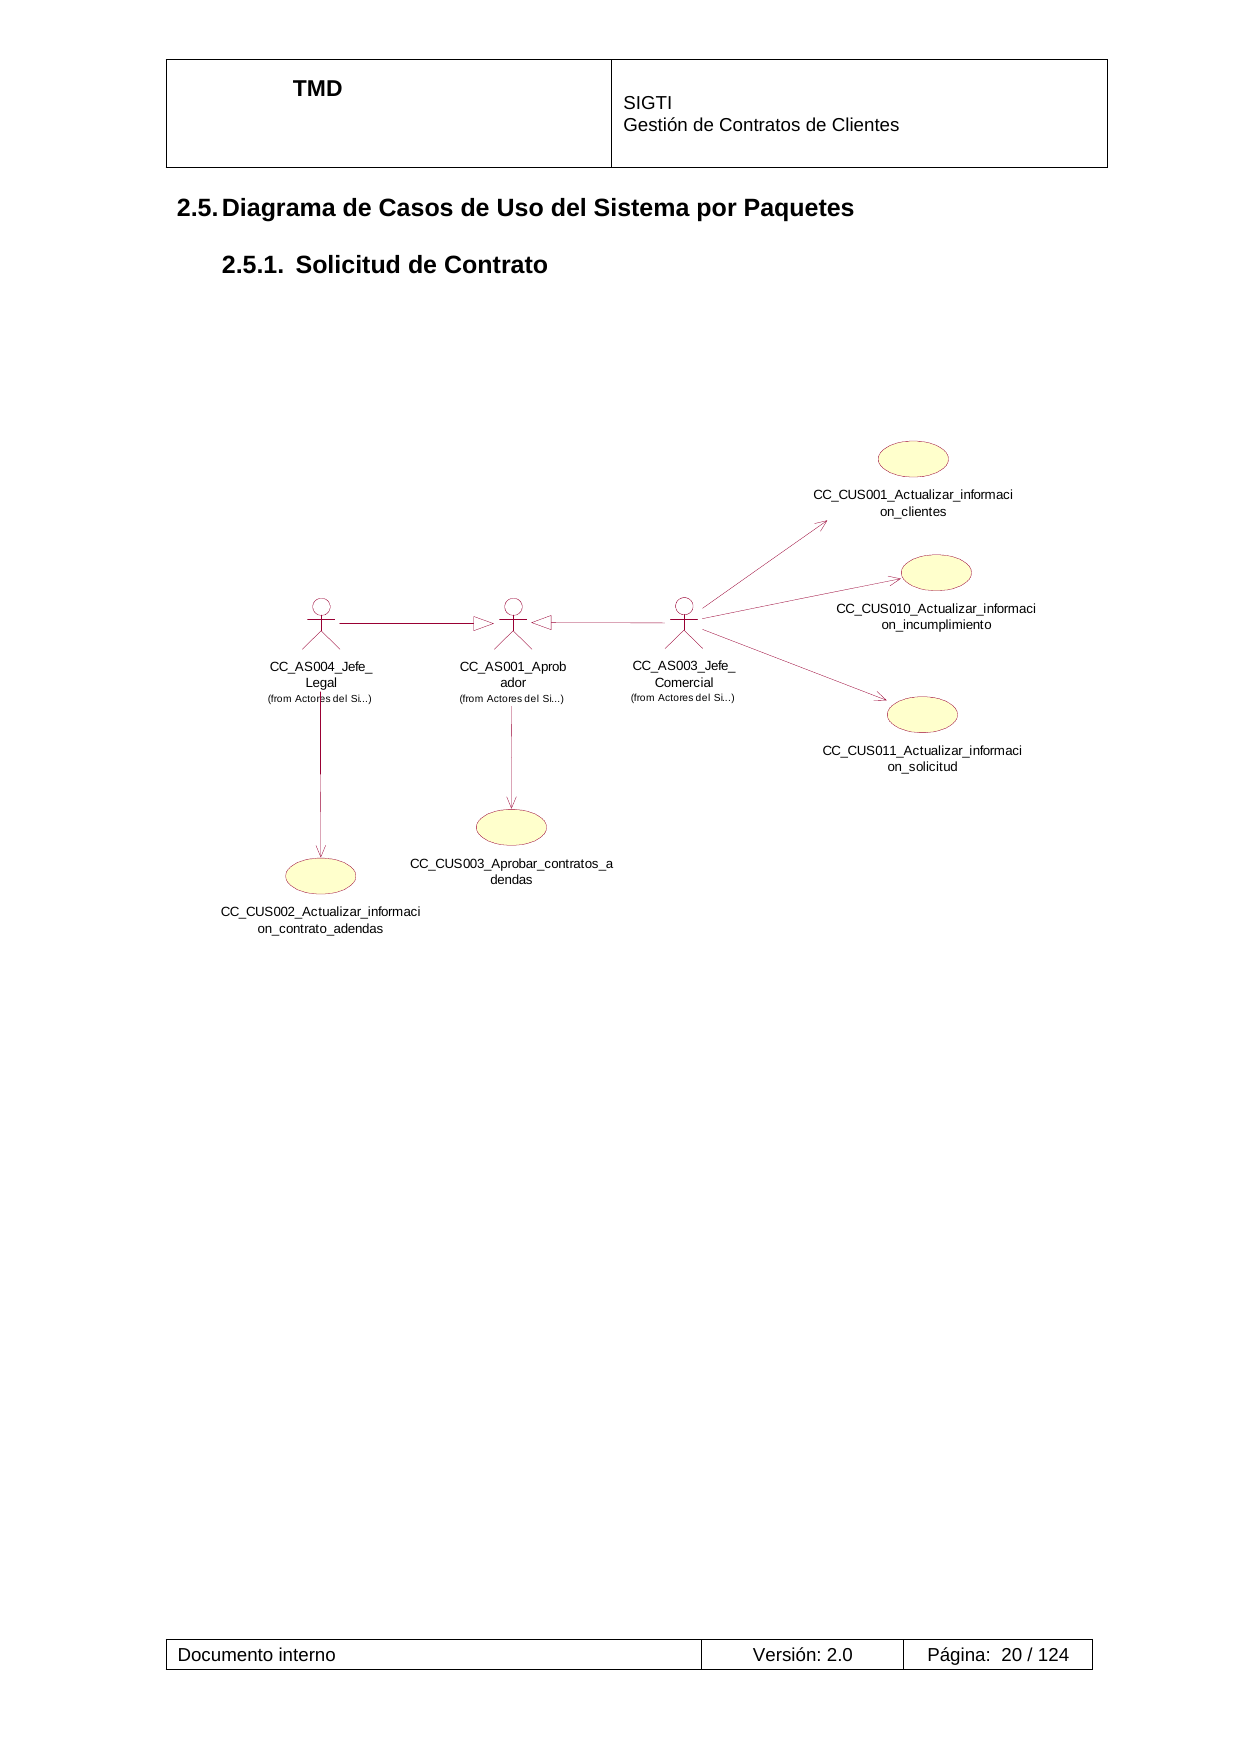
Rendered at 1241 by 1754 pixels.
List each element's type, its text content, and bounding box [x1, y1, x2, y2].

subtitle Solicitud de Contrato [222, 251, 1092, 279]
subtitle Diagrama de Casos de Uso del Sistema por Paquetes [177, 193, 1092, 222]
